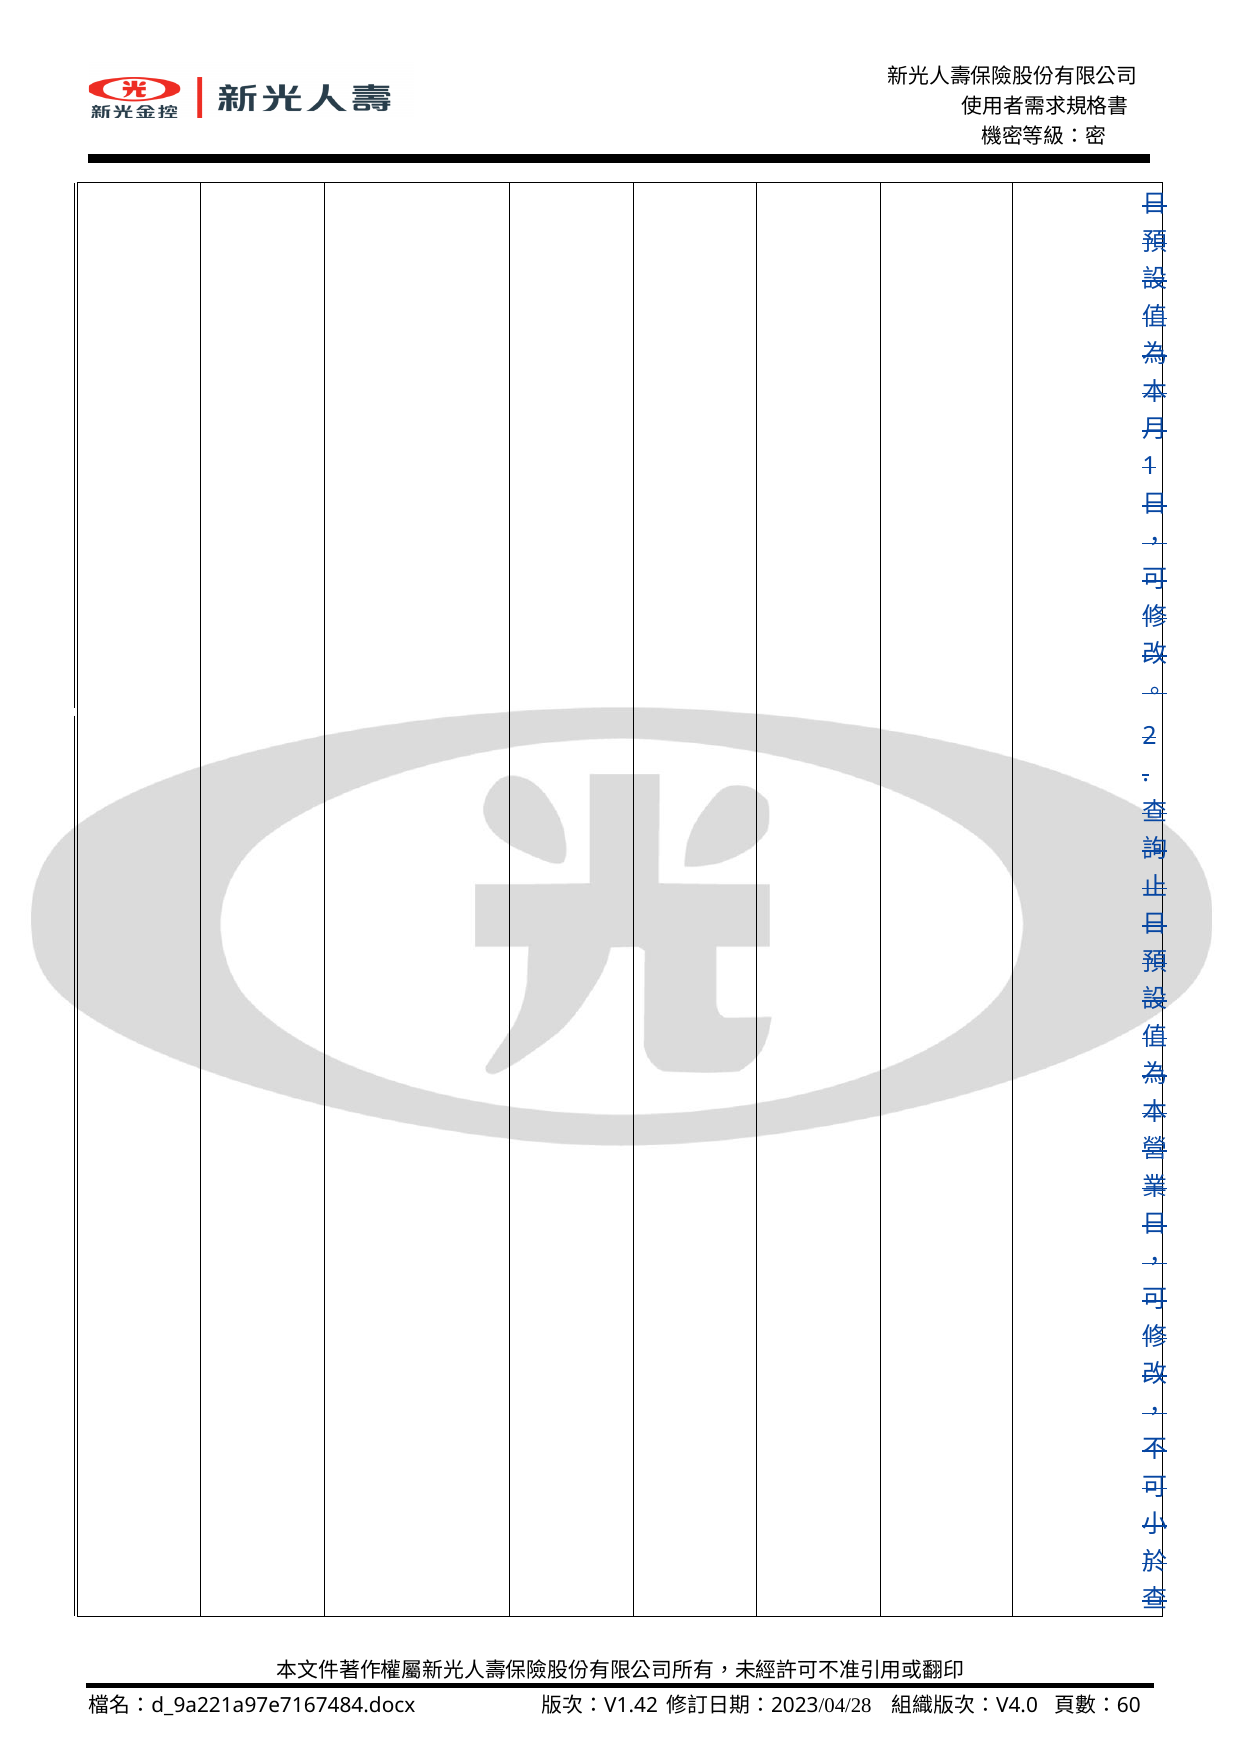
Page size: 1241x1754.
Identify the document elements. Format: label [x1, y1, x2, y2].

picture [25, 699, 77, 1152]
table_cell [634, 183, 756, 1616]
table_cell [1013, 183, 1162, 1616]
table_cell [78, 183, 200, 1616]
table_cell [881, 183, 1012, 1616]
table_cell [201, 183, 324, 1616]
table_cell [325, 183, 509, 1616]
table_cell [510, 183, 633, 1616]
picture [1163, 699, 1215, 1152]
picture [88, 61, 414, 118]
table_cell [757, 183, 880, 1616]
